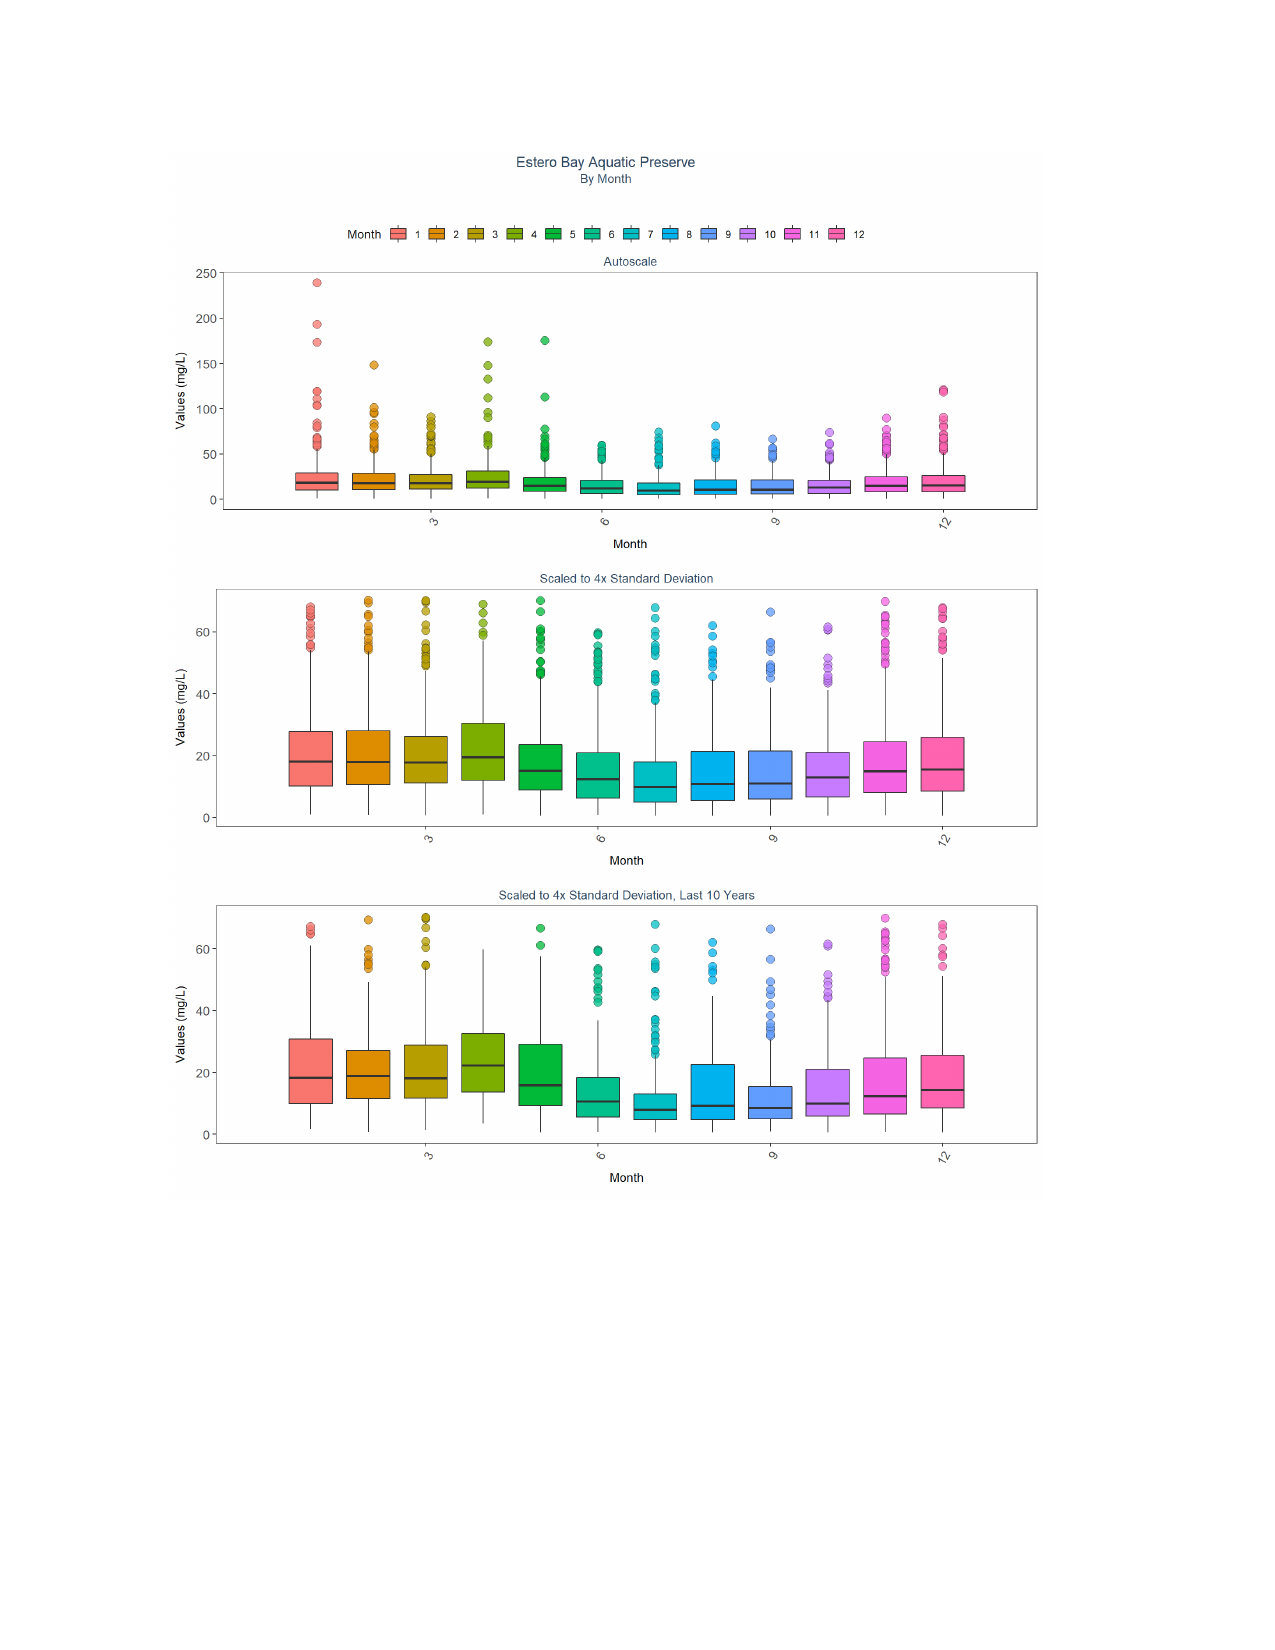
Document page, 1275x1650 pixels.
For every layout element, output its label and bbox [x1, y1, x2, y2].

picture [168, 150, 1044, 1200]
